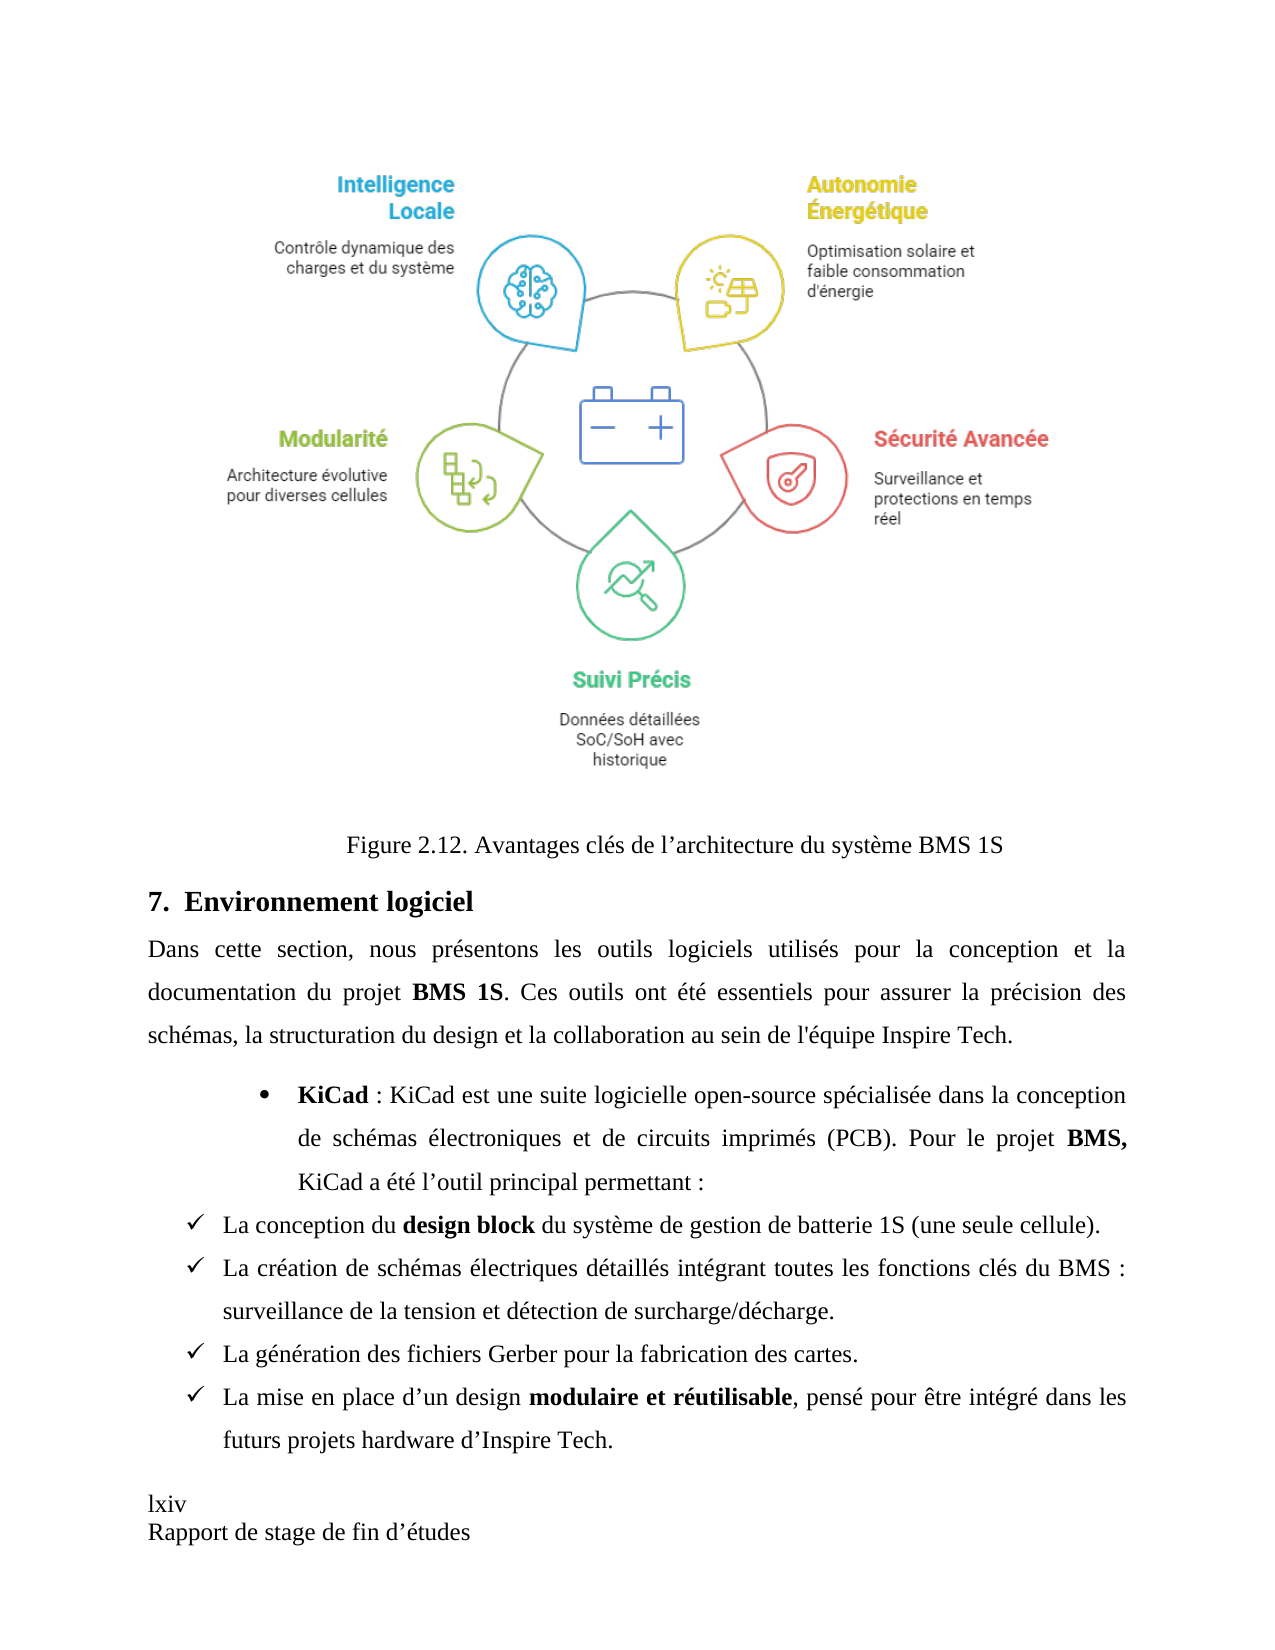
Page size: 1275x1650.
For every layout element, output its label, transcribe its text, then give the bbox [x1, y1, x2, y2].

text Dans cette section, nous présentons les outils logiciels utilisés pour la conception et la documentation du projet BMS 1S. Ces outils ont été essentiels pour assurer la précision des schémas, la structuration du design et la collaboration au sein de l'équipe Inspire Tech. [148, 934, 1127, 1049]
list La génération des fichiers Gerber pour la fabrication des cartes. [185, 1339, 1127, 1368]
text 7. Environnement logiciel [148, 884, 1127, 917]
list La conception du design block du système de gestion de batterie 1S (une seule cellule). [185, 1210, 1127, 1238]
list KiCad : KiCad est une suite logicielle open-source spécialisée dans la conception de schémas électroniques et de circuits imprimés (PCB). Pour le projet BMS, KiCad a été l’outil principal permettant : [260, 1080, 1127, 1195]
list La mise en place d’un design modulaire et réutilisable, pensé pour être intégré dans les futurs projets hardware d’Inspire Tech. [185, 1382, 1127, 1454]
picture [189, 147, 1086, 787]
text Figure 2.12. Avantages clés de l’architecture du système BMS 1S [223, 830, 1127, 859]
list La création de schémas électriques détaillés intégrant toutes les fonctions clés du BMS : surveillance de la tension et détection de surcharge/décharge. [185, 1253, 1127, 1325]
